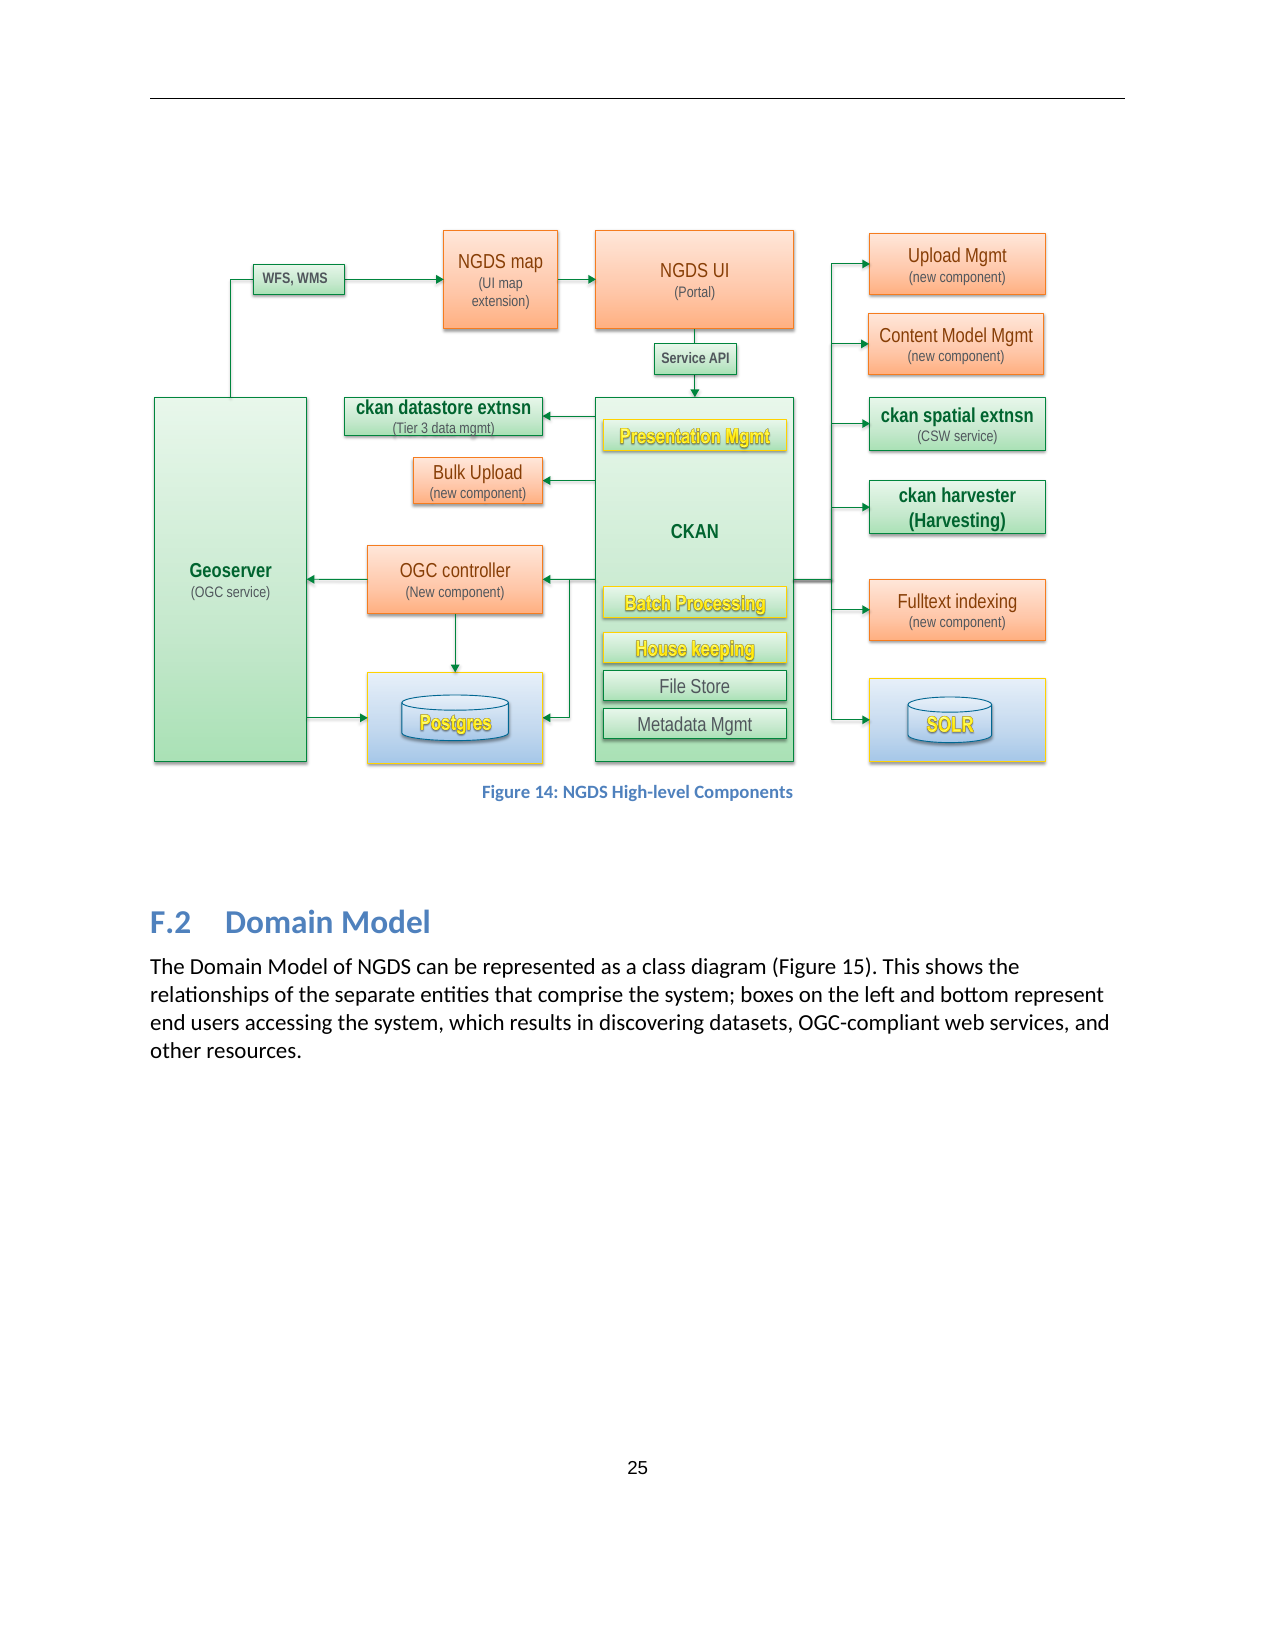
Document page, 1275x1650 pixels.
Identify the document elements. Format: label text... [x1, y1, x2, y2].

text Figure 14: NGDS High-level Components [150, 780, 1125, 803]
text The Domain Model of NGDS can be represented as a class diagram (Figure 15). This shows the relationships of the separate entities that comprise the system; boxes on the left and bottom represent end users accessing the system, which results in discovering datasets, OGC-compliant web services, and other resources. [150, 952, 1125, 1064]
picture [401, 705, 406, 737]
picture [983, 699, 992, 704]
subtitle Domain Model [150, 901, 1125, 942]
